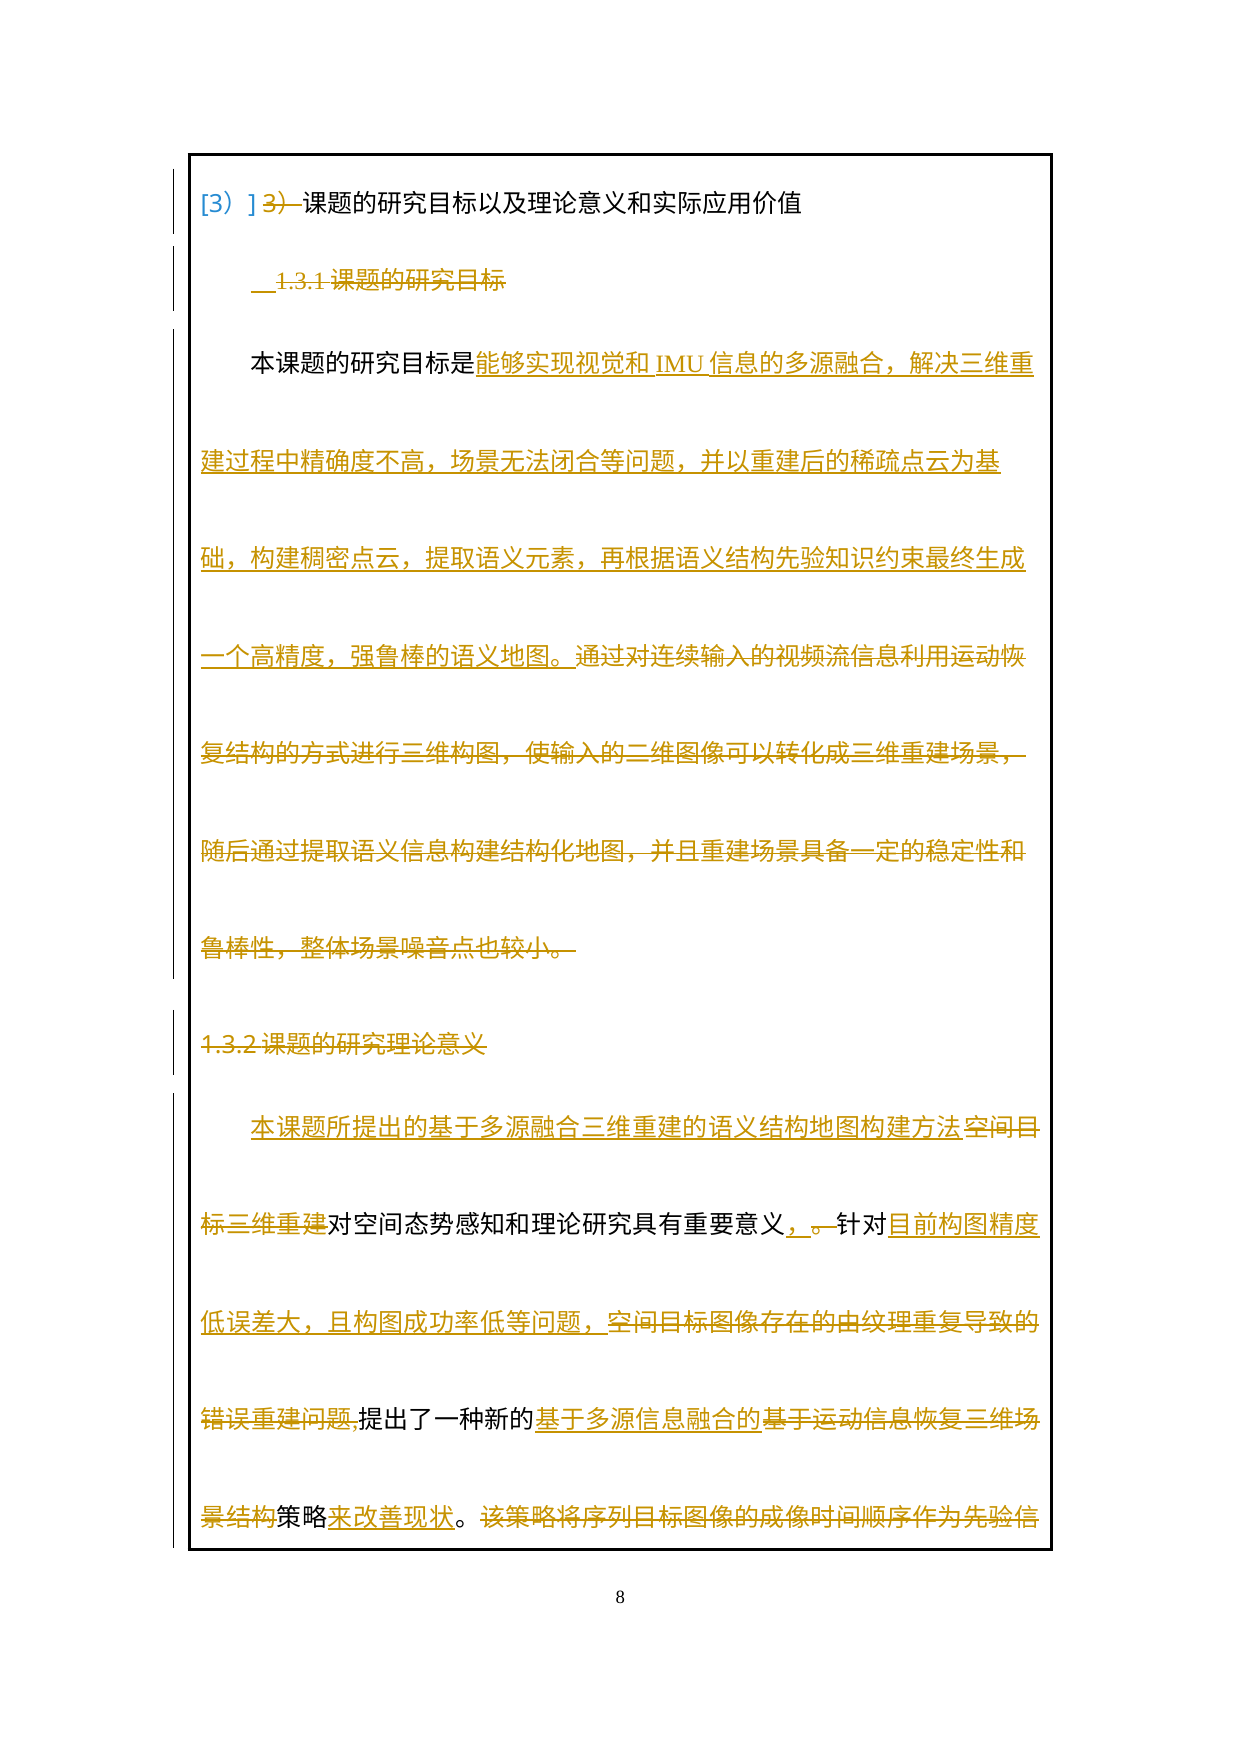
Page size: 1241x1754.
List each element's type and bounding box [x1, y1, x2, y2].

table_header [191, 156, 1050, 1548]
